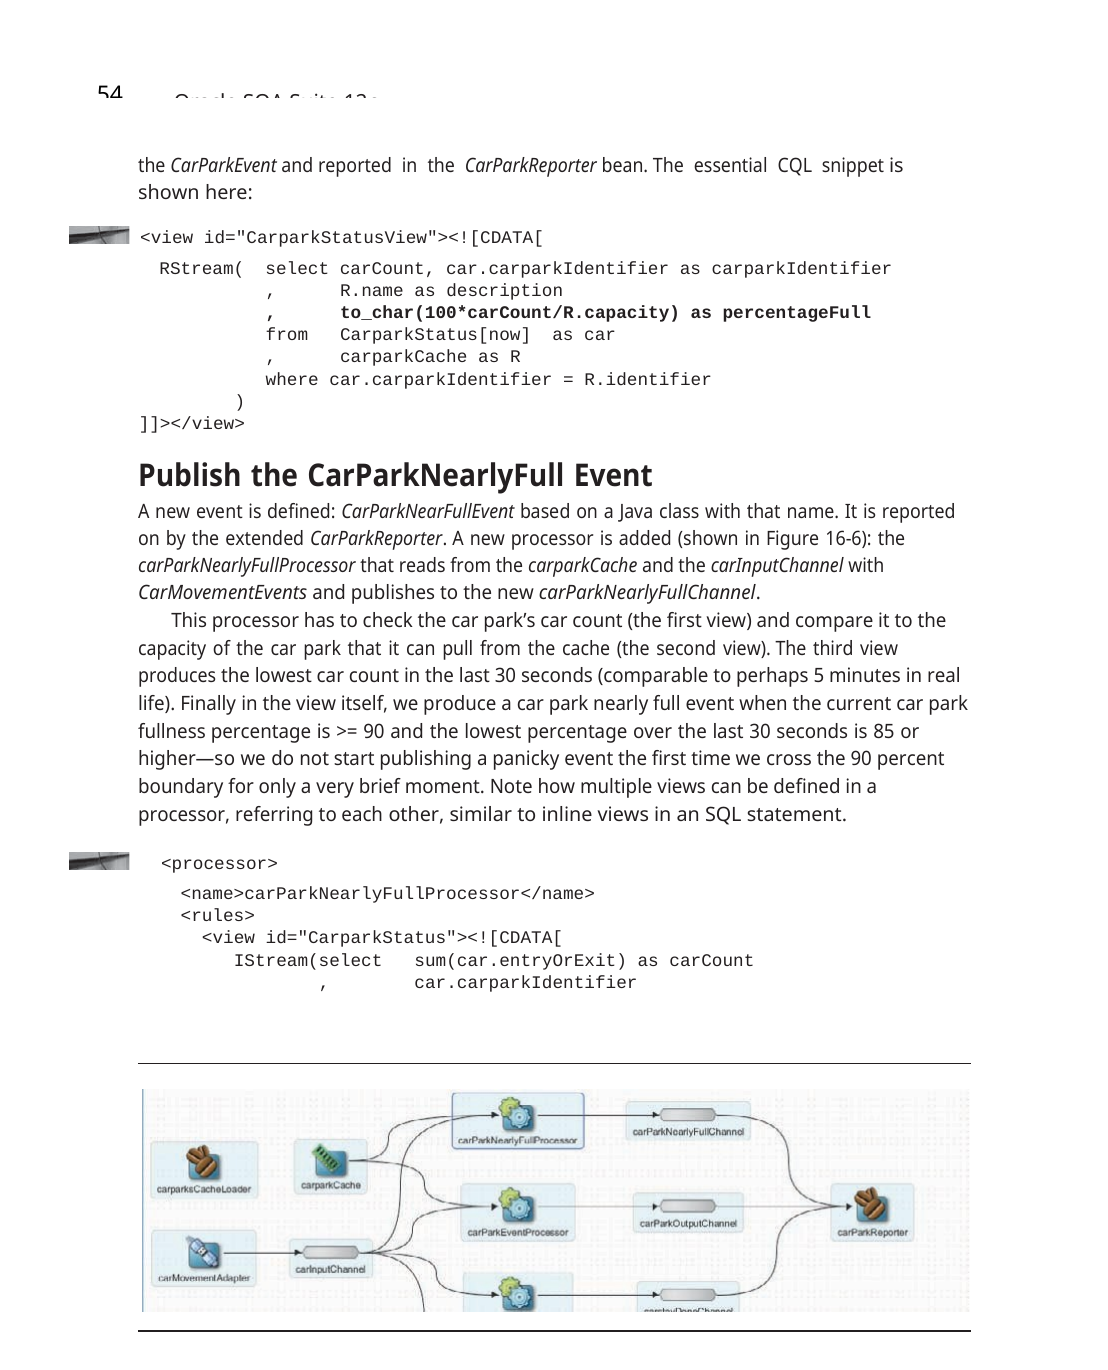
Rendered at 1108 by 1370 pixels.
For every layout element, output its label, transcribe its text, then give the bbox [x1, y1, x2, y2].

text , to_char(100*carCount/R.capacity) as percentageFull [265, 304, 1107, 324]
picture [142, 1089, 970, 1312]
text ]]></view> [0, 414, 245, 434]
text <processor> [69, 852, 1107, 883]
picture [69, 852, 130, 870]
text RStream( select carCount, car.carparkIdentifier as carparkIdentifier [159, 259, 1107, 279]
text <rules> [180, 907, 1107, 927]
picture [69, 226, 130, 244]
text , R.name as description [265, 282, 1107, 302]
subtitle Publish the CarParkNearlyFull Event [138, 453, 1107, 496]
text <view id="CarparkStatus"><![CDATA[ [202, 929, 1107, 949]
text ) [0, 392, 245, 412]
text A new event is defined: CarParkNearFullEvent based on a Java class with that name. It is reported on by the extended CarParkReporter. A new processor is added (shown in Figure 16-6): the carParkNearlyFullProcessor that reads from the carparkCache and the carInputChannel with CarMovementEvents and publishes to the new carParkNearlyFullChannel. [138, 498, 971, 606]
text This processor has to check the car park’s car count (the first view) and compare it to the capacity of the car park that it can pull from the cache (the second view). The third view produces the lowest car count in the last 30 seconds (comparable to perhaps 5 minutes in real life). Finally in the view itself, we produce a car park nearly full event when the current car park fullness percentage is >= 90 and the lowest percentage over the last 30 seconds is 85 or higher—so we do not start publishing a panicky event the first time we cross the 90 percent boundary for only a very brief moment. Note how multiple views can be defined in a processor, referring to each other, similar to inline views in an SQL statement. [138, 606, 971, 827]
text , carparkCache as R [265, 348, 1107, 368]
text , car.carparkIdentifier [318, 973, 1107, 994]
text from CarparkStatus[now] as car [265, 326, 1107, 346]
text <view id="CarparkStatusView"><![CDATA[ [69, 226, 1107, 258]
text <name>carParkNearlyFullProcessor</name> [180, 885, 1107, 905]
text IStream(select sum(car.entryOrExit) as carCount [233, 951, 1107, 971]
text where car.carparkIdentifier = R.identifier [265, 370, 1107, 390]
text the CarParkEvent and reported in the CarParkReporter bean. The essential CQL snippet is shown here: [138, 151, 908, 206]
